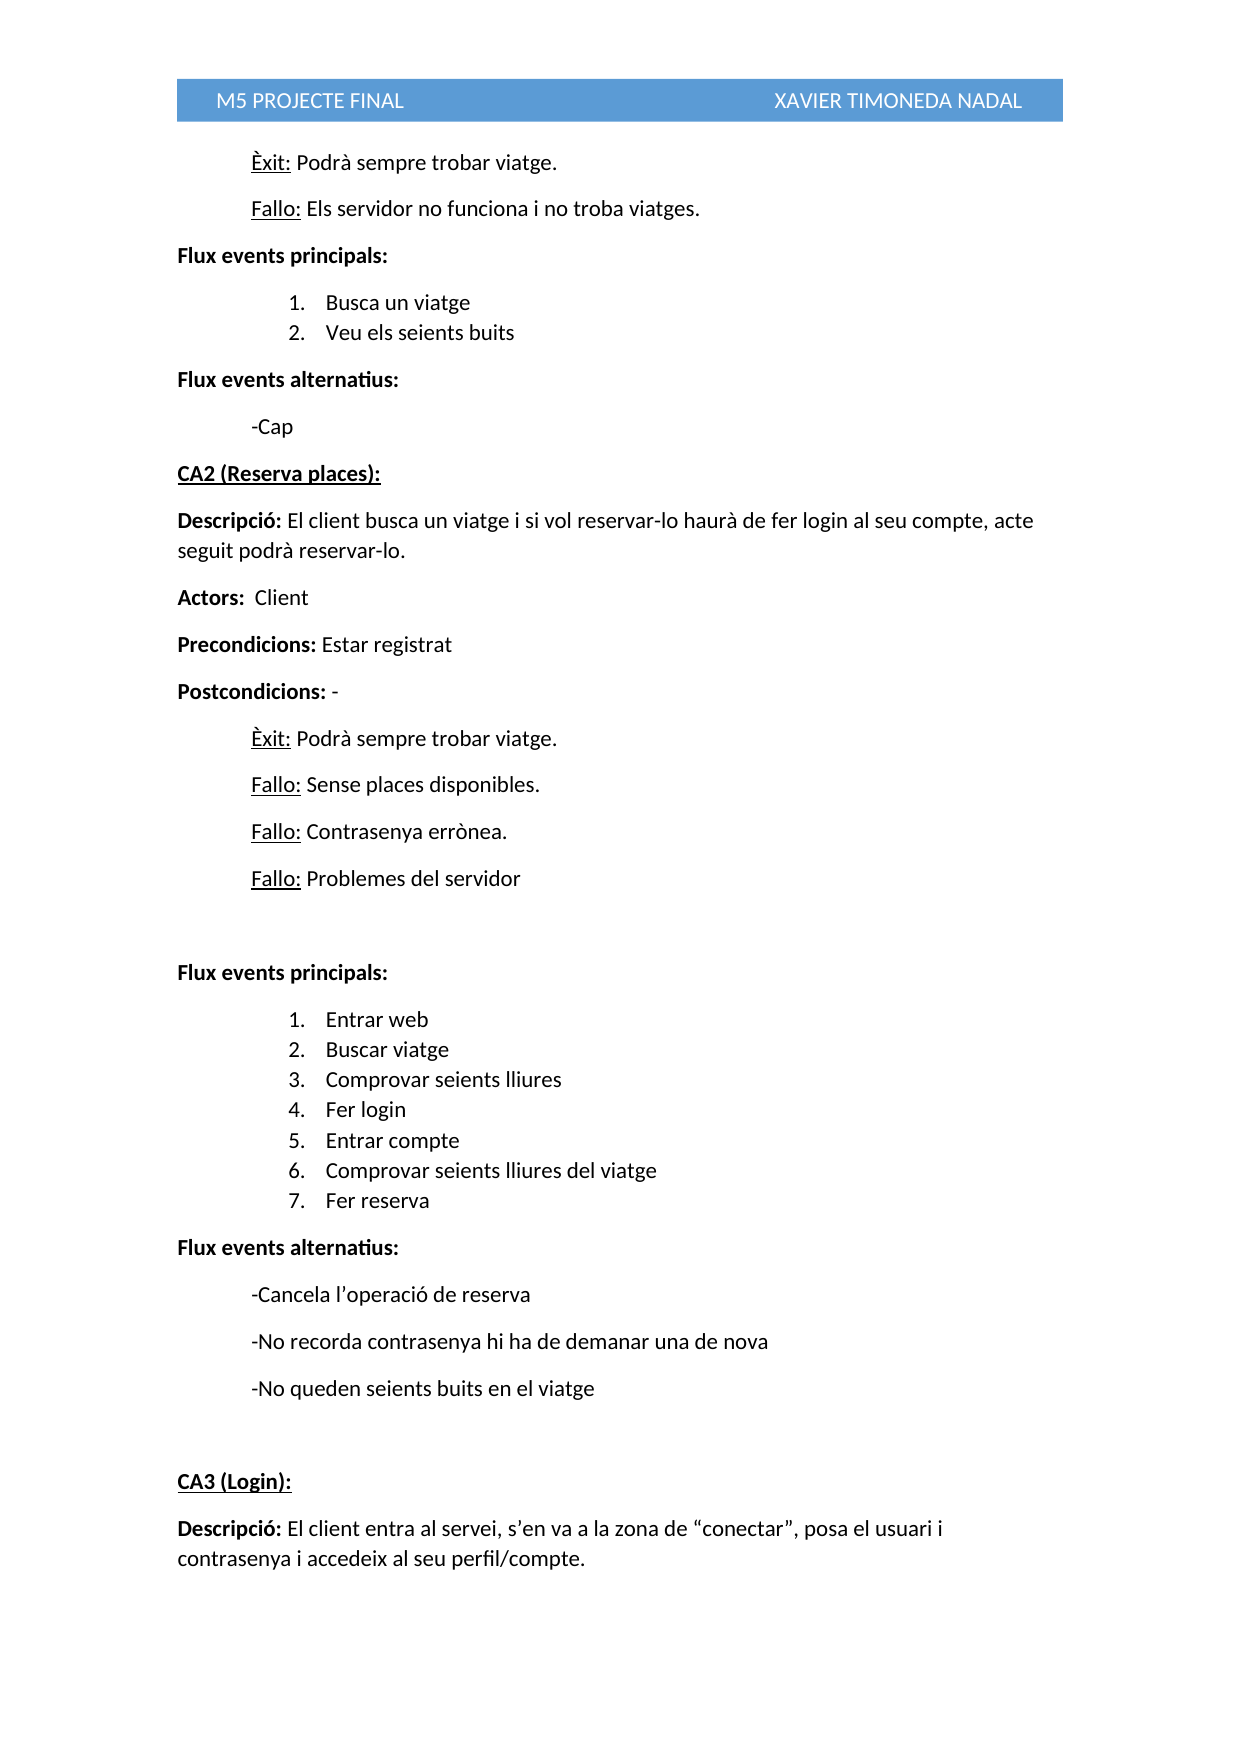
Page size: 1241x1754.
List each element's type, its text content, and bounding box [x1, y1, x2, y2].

text Postcondicions: - [177, 677, 1063, 705]
text Flux events principals: [177, 958, 1063, 986]
list Buscar viatge [288, 1035, 1063, 1063]
text Flux events principals: [177, 241, 1063, 269]
text Descripció: El client entra al servei, s’en va a la zona de “conectar”, posa el usuari i contrasenya i accedeix al seu perfil/compte. [177, 1514, 1063, 1572]
text Flux events alternatius: [177, 365, 1063, 393]
text -Cancela l’operació de reserva [177, 1280, 1063, 1308]
text -No recorda contrasenya hi ha de demanar una de nova [177, 1327, 1063, 1355]
text Precondicions: Estar registrat [177, 630, 1063, 658]
text CA2 (Reserva places): [177, 459, 1063, 487]
list Fer login [288, 1096, 1063, 1123]
text Fallo: Sense places disponibles. [177, 771, 1063, 798]
text -No queden seients buits en el viatge [177, 1374, 1063, 1402]
list Entrar web [288, 1005, 1063, 1033]
text Flux events alternatius: [177, 1233, 1063, 1261]
list Veu els seients buits [288, 318, 1063, 346]
text Fallo: Contrasenya errònea. [177, 817, 1063, 845]
text -Cap [177, 412, 1063, 440]
list Entrar compte [288, 1126, 1063, 1154]
text Actors: Client [177, 583, 1063, 611]
list Comprovar seients lliures [288, 1065, 1063, 1093]
list Busca un viatge [288, 288, 1063, 316]
text CA3 (Login): [177, 1467, 1063, 1495]
text Fallo: Problemes del servidor [177, 864, 1063, 892]
list Fer reserva [288, 1186, 1063, 1214]
text Descripció: El client busca un viatge i si vol reservar-lo haurà de fer login al seu compte, acte seguit podrà reservar-lo. [177, 506, 1063, 564]
text Èxit: Podrà sempre trobar viatge. [177, 148, 1063, 176]
list Comprovar seients lliures del viatge [288, 1156, 1063, 1184]
text Èxit: Podrà sempre trobar viatge. [177, 724, 1063, 752]
text Fallo: Els servidor no funciona i no troba viatges. [177, 194, 1063, 222]
